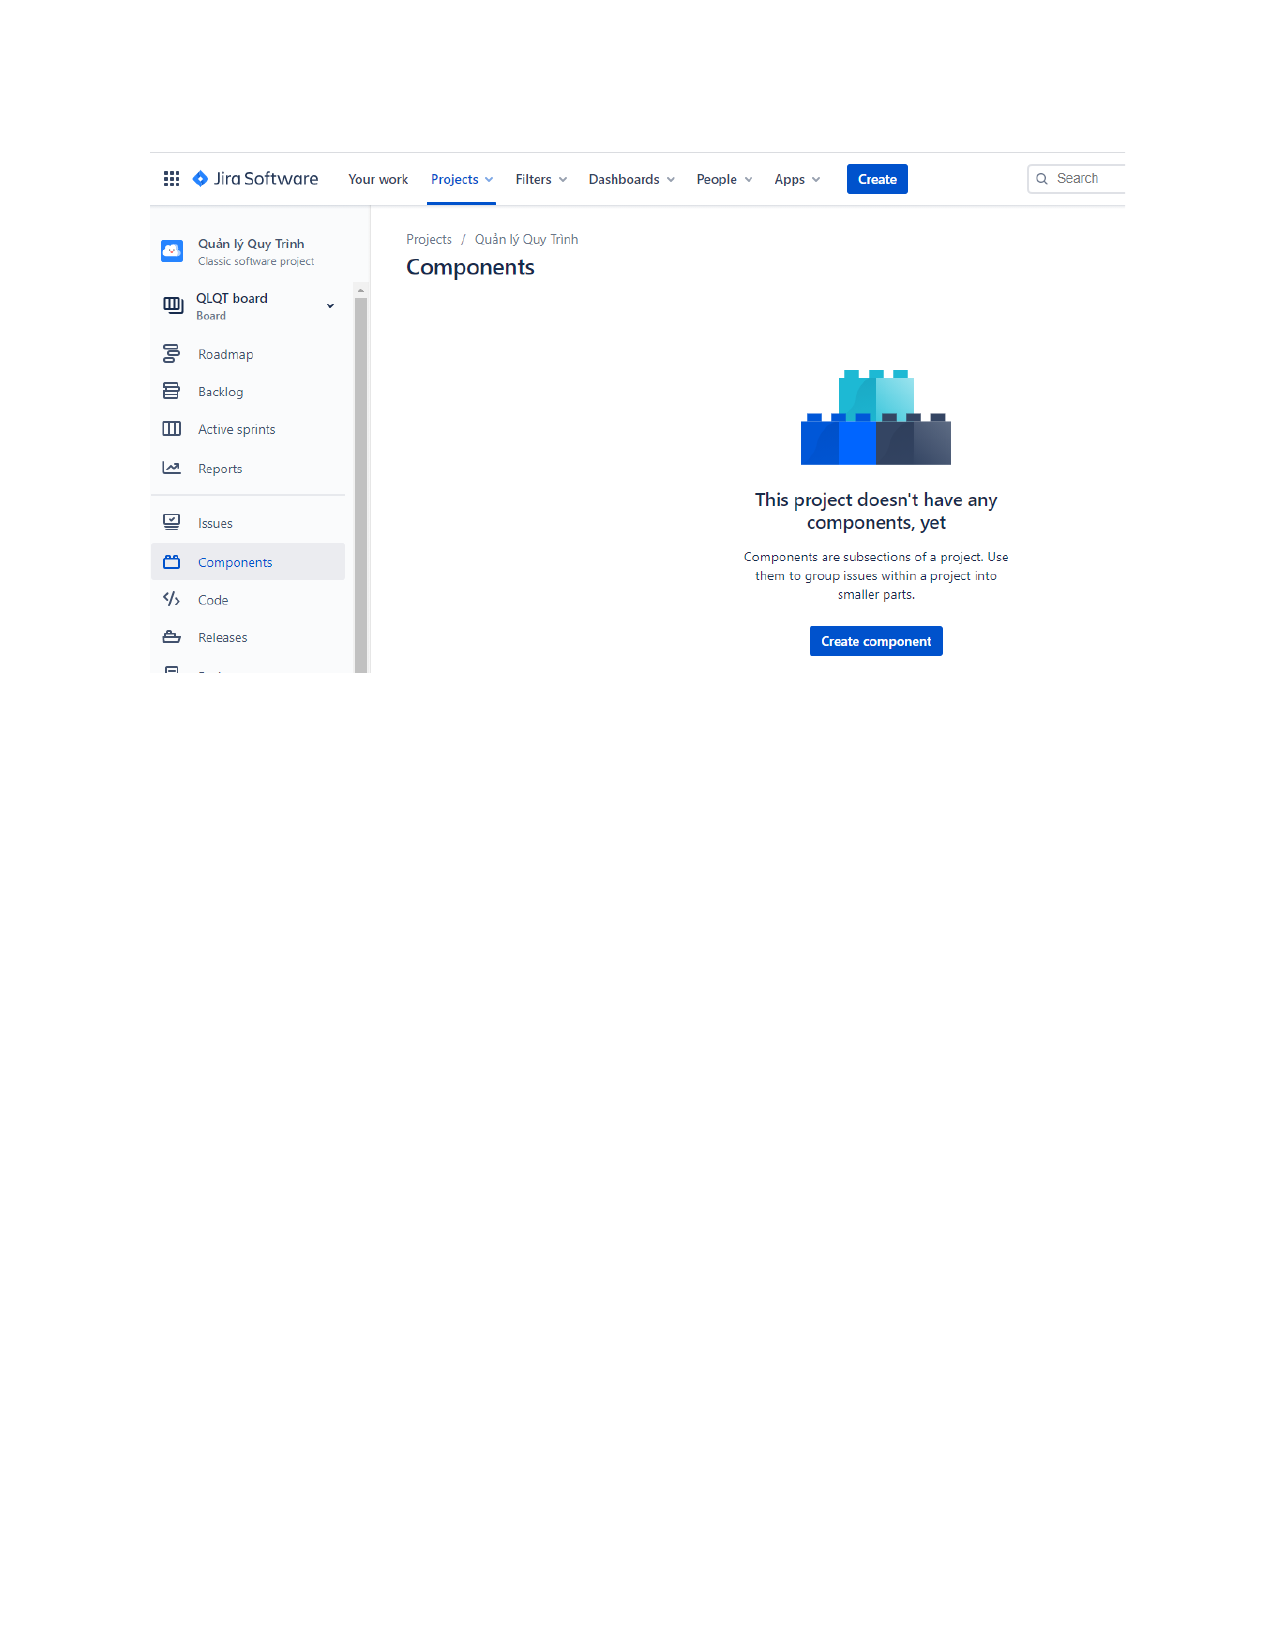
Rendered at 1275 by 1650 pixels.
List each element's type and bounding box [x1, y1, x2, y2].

picture [150, 150, 1125, 673]
